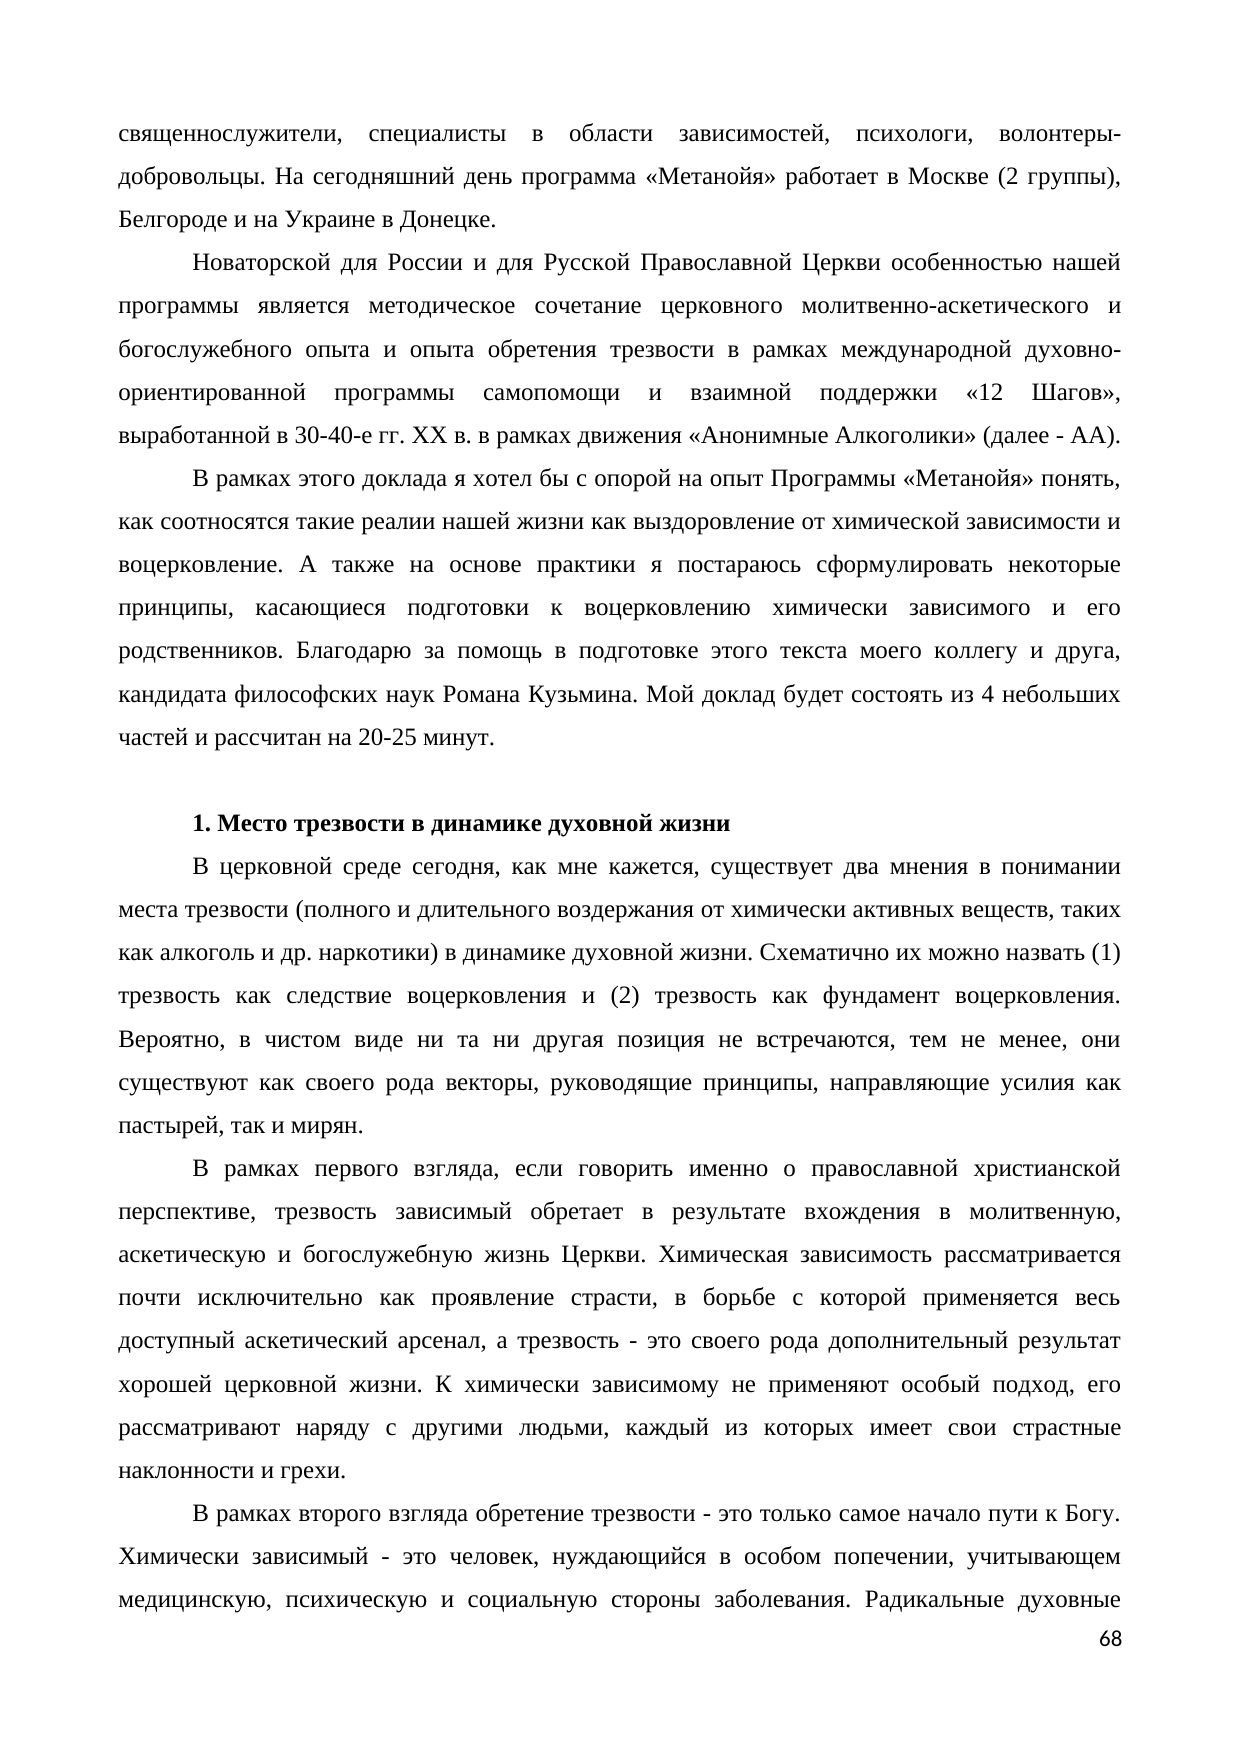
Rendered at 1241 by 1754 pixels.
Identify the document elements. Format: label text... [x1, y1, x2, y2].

text В рамках первого взгляда, если говорить именно о православной христианской перспективе, трезвость зависимый обретает в результате вхождения в молитвенную, аскетическую и богослужебную жизнь Церкви. Химическая зависимость рассматривается почти исключительно как проявление страсти, в борьбе с которой применяется весь доступный аскетический арсенал, а трезвость - это своего рода дополнительный результат хорошей церковной жизни. К химически зависимому не применяют особый подход, его рассматривают наряду с другими людьми, каждый из которых имеет свои страстные наклонности и грехи. [118, 1153, 1122, 1484]
text В рамках этого доклада я хотел бы с опорой на опыт Программы «Метанойя» понять, как соотносятся такие реалии нашей жизни как выздоровление от химической зависимости и воцерковление. А также на основе практики я постараюсь сформулировать некоторые принципы, касающиеся подготовки к воцерковлению химически зависимого и его родственников. Благодарю за помощь в подготовке этого текста моего коллегу и друга, кандидата философских наук Романа Кузьмина. Мой доклад будет состоять из 4 небольших частей и рассчитан на 20-25 минут. [118, 463, 1122, 751]
text В церковной среде сегодня, как мне кажется, существует два мнения в понимании места трезвости (полного и длительного воздержания от химически активных веществ, таких как алкоголь и др. наркотики) в динамике духовной жизни. Схематично их можно назвать (1) трезвость как следствие воцерковления и (2) трезвость как фундамент воцерковления. Вероятно, в чистом виде ни та ни другая позиция не встречаются, тем не менее, они существуют как своего рода векторы, руководящие принципы, направляющие усилия как пастырей, так и мирян. [118, 851, 1122, 1139]
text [118, 118, 1122, 233]
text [118, 1498, 1122, 1613]
text 1. Место трезвости в динамике духовной жизни [118, 808, 1122, 837]
text Новаторской для России и для Русской Православной Церкви особенностью нашей программы является методическое сочетание церковного молитвенно-аскетического и богослужебного опыта и опыта обретения трезвости в рамках международной духовно-ориентированной программы самопомощи и взаимной поддержки «12 Шагов», выработанной в 30-40-е гг. ХХ в. в рамках движения «Анонимные Алкоголики» (далее - АА). [118, 247, 1122, 449]
